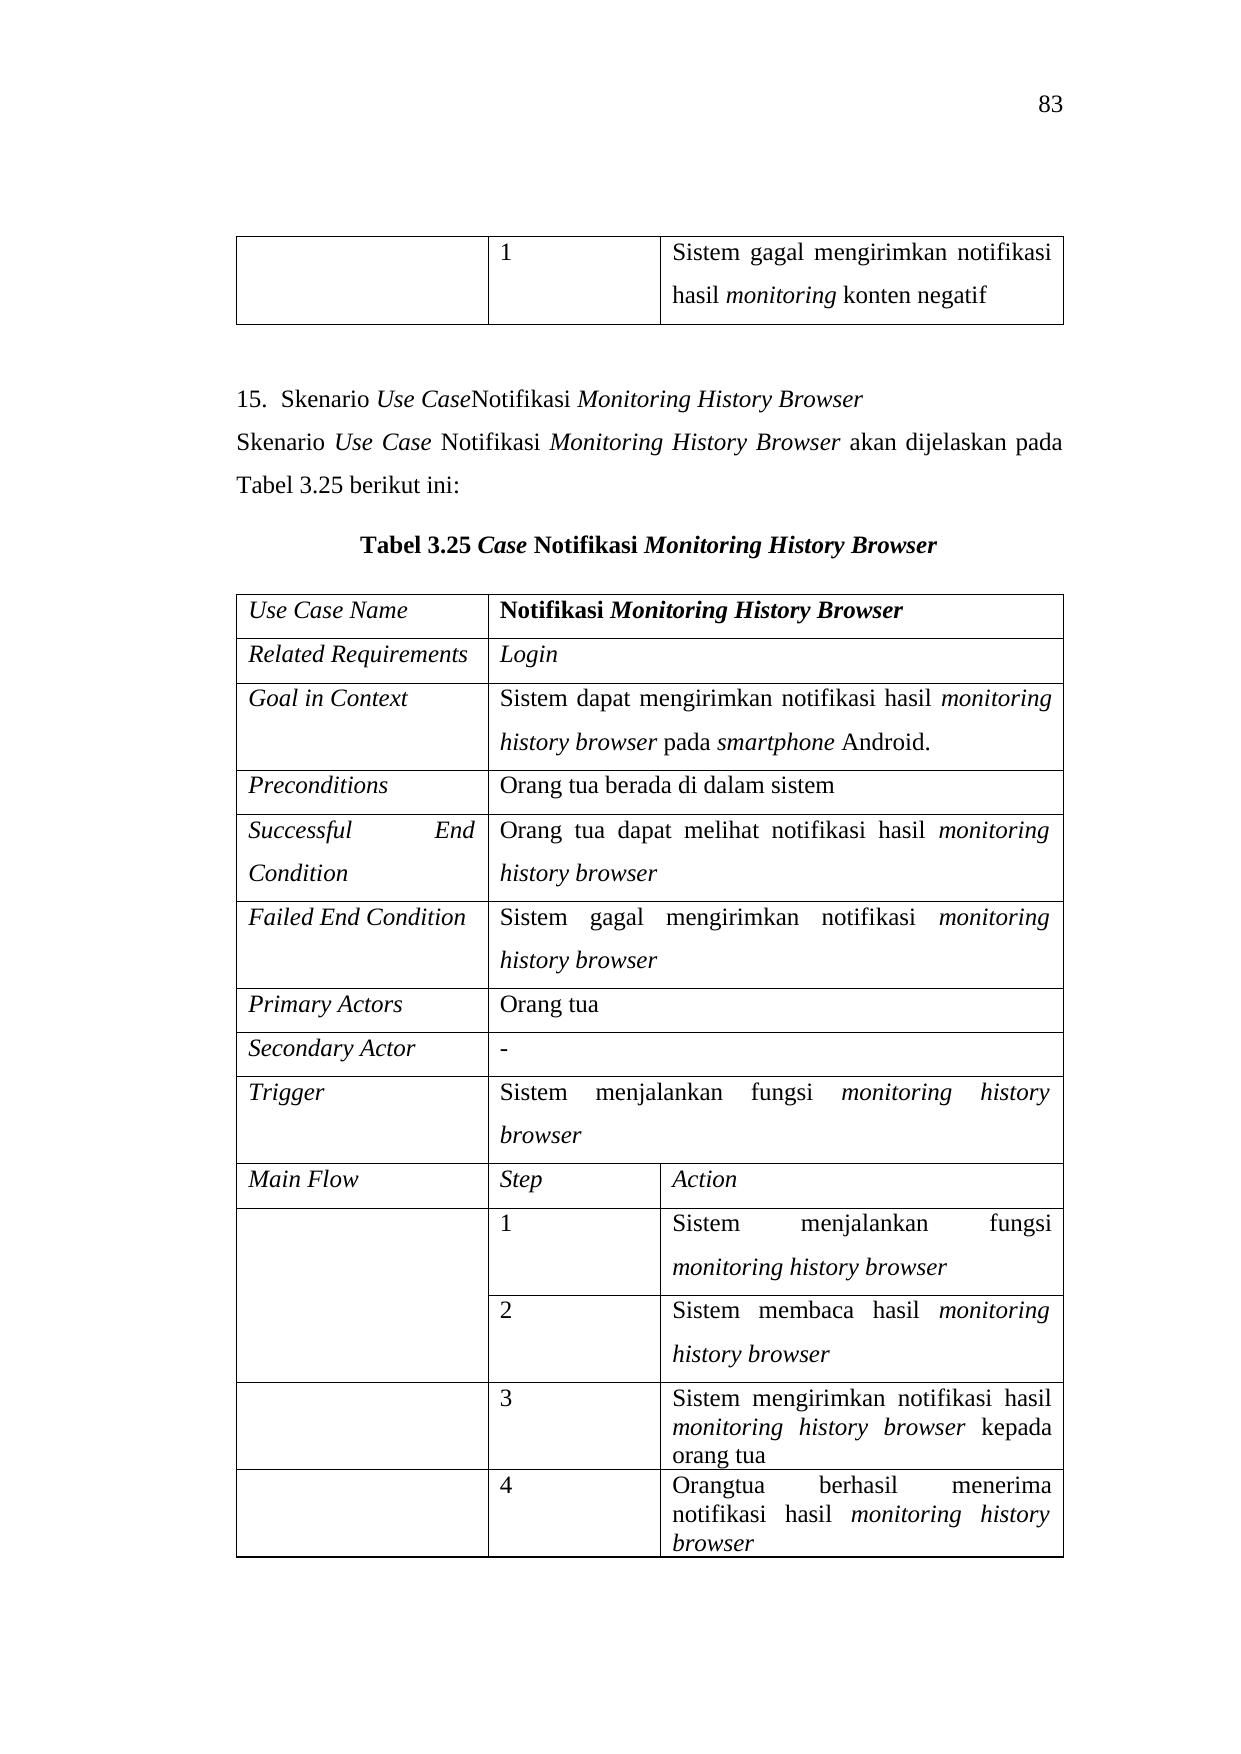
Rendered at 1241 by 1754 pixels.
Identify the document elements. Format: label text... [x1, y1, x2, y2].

list Skenario Use CaseNotifikasi monitoring History Browser [236, 384, 1063, 413]
table_cell Sistem gagal mengirimkan notifikasi hasil monitoring konten negatif [661, 237, 1063, 323]
table_cell [237, 1383, 488, 1469]
table_cell Primary Actors [237, 989, 488, 1032]
table_cell Related Requirements [237, 639, 488, 682]
table_cell [237, 1470, 488, 1556]
table_cell 3 [489, 1383, 660, 1469]
table_cell Main Flow [237, 1164, 488, 1207]
text Skenario Use Case Notifikasi monitoring History Browser akan dijelaskan pada Tabel 3.25 berikut ini: [236, 427, 1063, 499]
table_cell 1 [489, 237, 660, 323]
table_cell Orang tua [489, 989, 1063, 1032]
table_cell Sistem mengirimkan notifikasi hasil monitoring history browser kepada orang tua [661, 1383, 1063, 1469]
table_cell Orang tua dapat melihat notifikasi hasil monitoring history browser [489, 815, 1063, 901]
table_cell Login [489, 639, 1063, 682]
table_cell Trigger [237, 1077, 488, 1163]
table_cell Sistem membaca hasil monitoring history browser [661, 1296, 1063, 1382]
table_cell Goal in Context [237, 684, 488, 769]
table_cell Step [489, 1164, 660, 1207]
table_cell 1 [489, 1209, 660, 1294]
table_cell [237, 237, 488, 323]
table_cell Successful End Condition [237, 815, 488, 901]
table_cell Action [661, 1164, 1063, 1207]
table_header Use Case Name [237, 595, 488, 638]
table_cell Sistem gagal mengirimkan notifikasi monitoring history browser [489, 902, 1063, 988]
table_cell Failed End Condition [237, 902, 488, 988]
table_cell 2 [489, 1296, 660, 1382]
table_cell Secondary Actor [237, 1033, 488, 1076]
table_cell Sistem menjalankan fungsi monitoring history browser [489, 1077, 1063, 1163]
table_cell [237, 1209, 488, 1382]
table_cell Orangtua berhasil menerima notifikasi hasil monitoring history browser [661, 1470, 1063, 1556]
table_cell 4 [489, 1470, 660, 1556]
table_cell Preconditions [237, 771, 488, 814]
table_header Notifikasi Monitoring History Browser [489, 595, 1063, 638]
table_cell Sistem dapat mengirimkan notifikasi hasil monitoring history browser pada smartphone Android. [489, 684, 1063, 769]
table_cell Sistem menjalankan fungsi monitoring history browser [661, 1209, 1063, 1294]
table_cell - [489, 1033, 1063, 1076]
table_cell Orang tua berada di dalam sistem [489, 771, 1063, 814]
